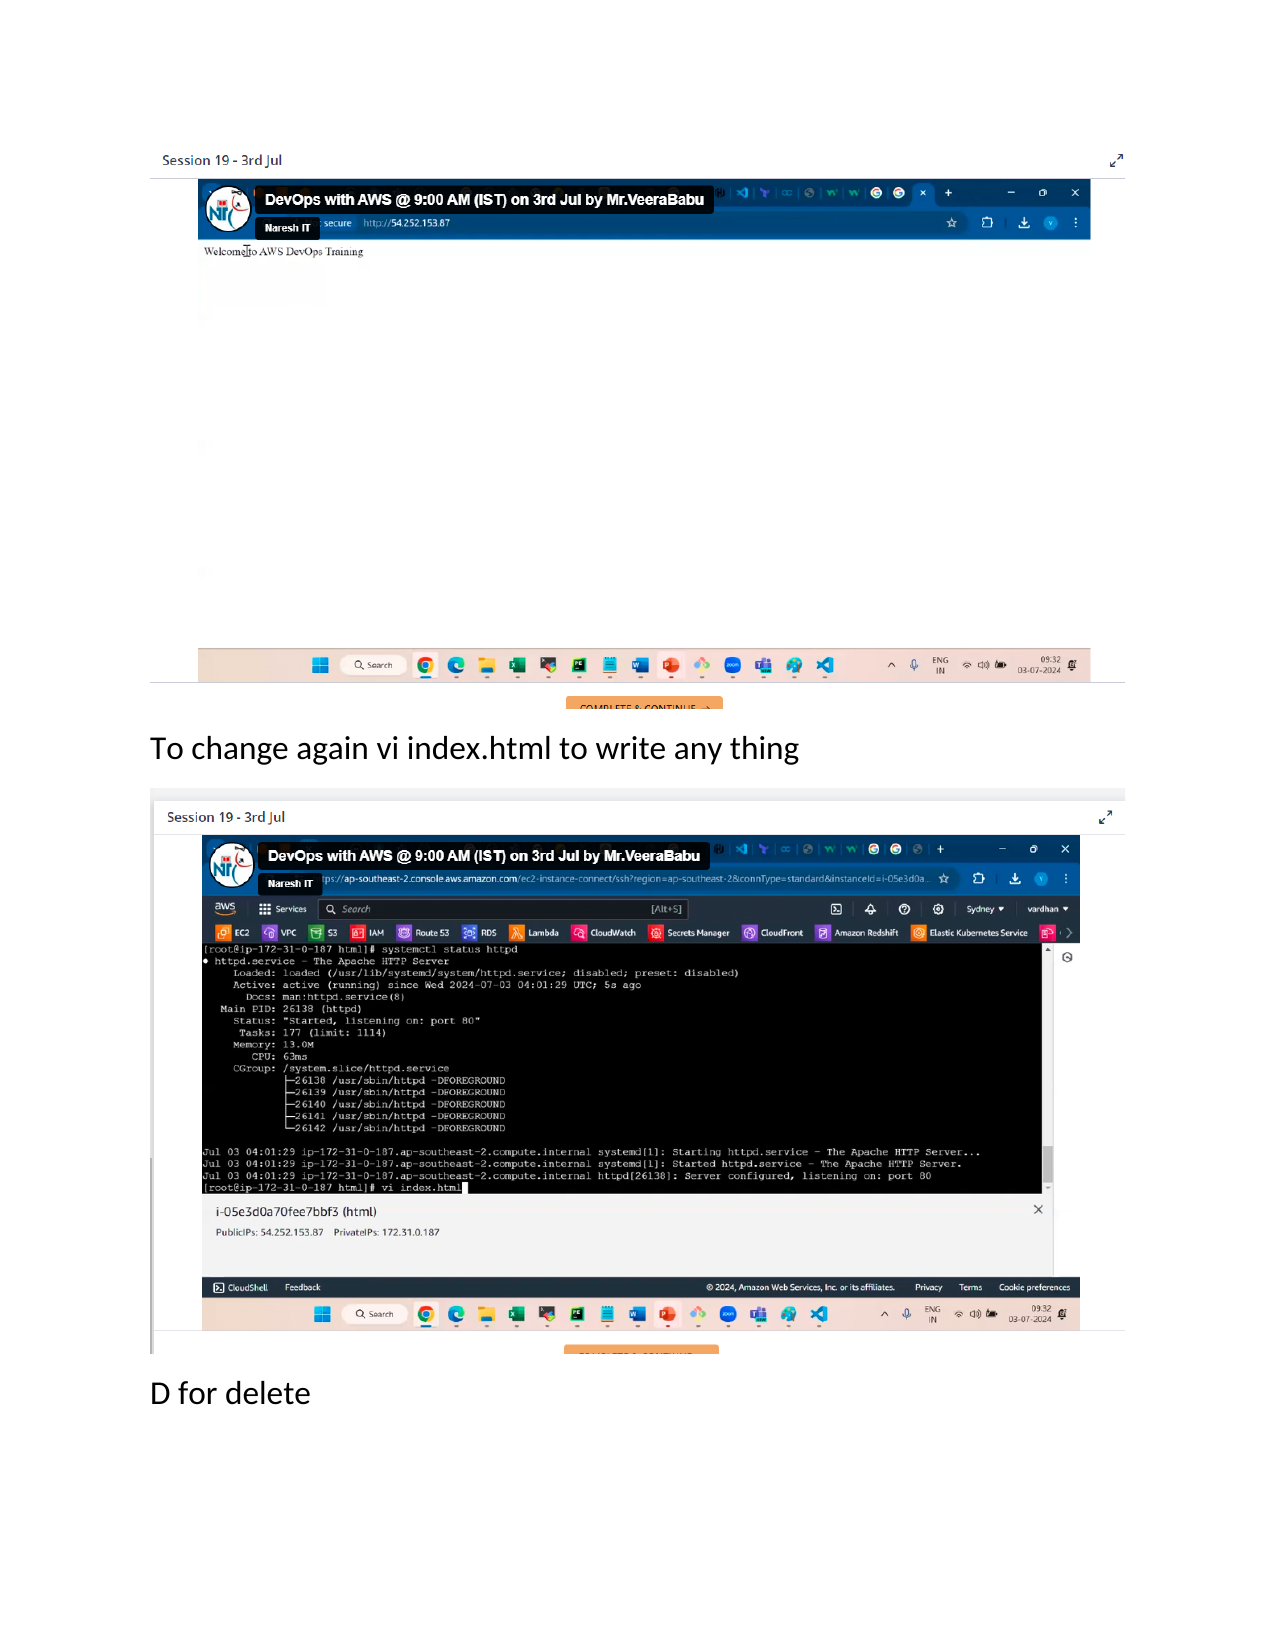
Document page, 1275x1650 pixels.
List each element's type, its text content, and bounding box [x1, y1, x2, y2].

picture [150, 150, 1125, 709]
text To change again vi index.html to write any thing [150, 727, 1125, 768]
picture [150, 788, 1125, 1354]
text D for delete [150, 1372, 1125, 1413]
